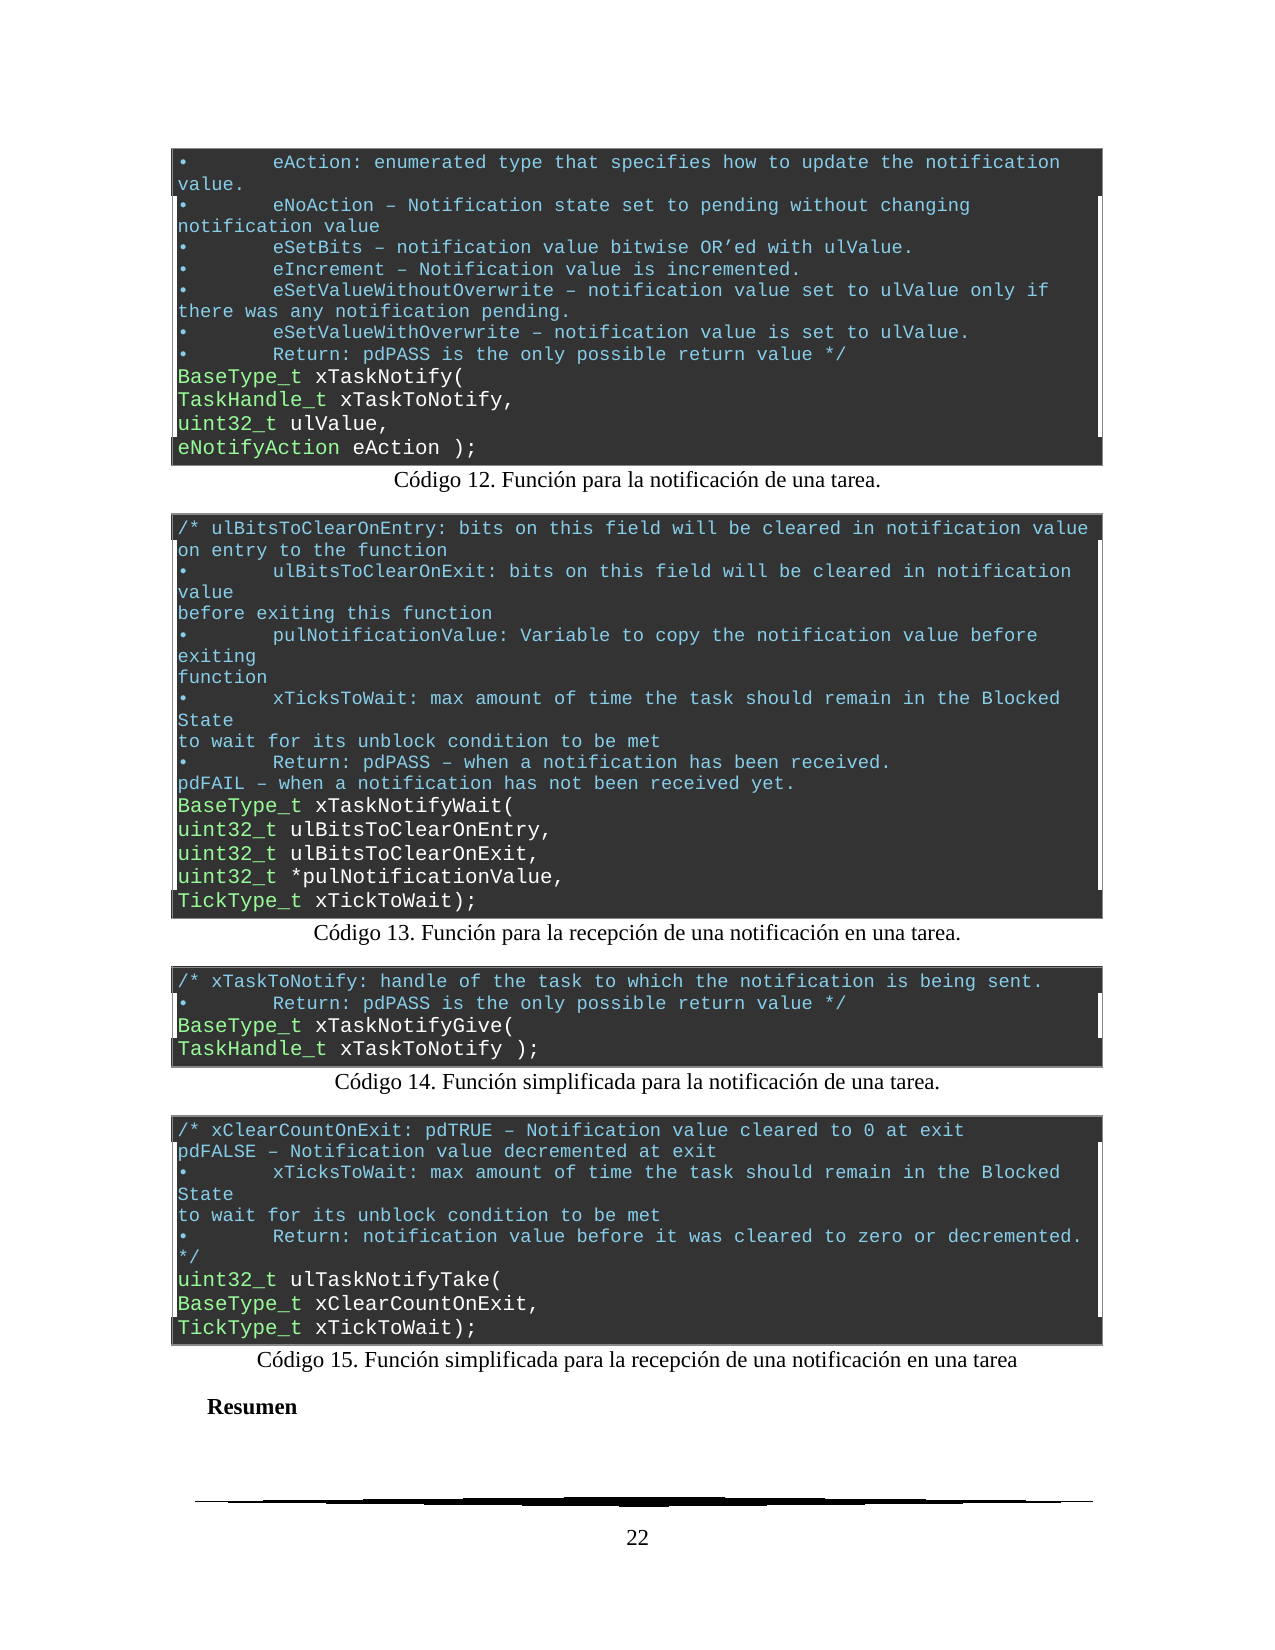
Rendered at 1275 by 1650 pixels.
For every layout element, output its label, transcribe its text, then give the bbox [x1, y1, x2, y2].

text uint32_t *pulNotificationValue, [177, 866, 1098, 884]
text BaseType_t xClearCountOnExit, [177, 1293, 1098, 1311]
text pdFALSE – Notification value decremented at exit [177, 1142, 1098, 1163]
text Código 14. Función simplificada para la notificación de una tarea. [177, 1068, 1098, 1094]
text • xTicksToWait: max amount of time the task should remain in the Blocked State [177, 689, 1098, 732]
text uint32_t ulBitsToClearOnExit, [177, 843, 1098, 866]
text • eIncrement – Notification value is incremented. [177, 259, 1098, 281]
text • Return: pdPASS is the only possible return value */ [177, 993, 1098, 1015]
text • eSetValueWithoutOverwrite – notification value set to ulValue only if there was any notification pending. [177, 281, 1098, 323]
text function [177, 668, 1098, 689]
text • ulBitsToClearOnExit: bits on this field will be cleared in notification value [177, 562, 1098, 604]
text • eSetBits – notification value bitwise OR’ed with ulValue. [177, 238, 1098, 259]
text TaskHandle_t xTaskToNotify ); [173, 1033, 1102, 1066]
text • eSetValueWithOverwrite – notification value is set to ulValue. [177, 323, 1098, 344]
text Código 12. Función para la notificación de una tarea. [177, 466, 1098, 492]
text /* xTaskToNotify: handle of the task to which the notification is being sent. [173, 968, 1102, 993]
text • Return: pdPASS – when a notification has been received. [177, 753, 1098, 774]
text /* ulBitsToClearOnEntry: bits on this field will be cleared in notification value [173, 515, 1102, 540]
text TickType_t xTickToWait); [173, 884, 1102, 918]
text • eAction: enumerated type that specifies how to update the notification value. [173, 149, 1102, 196]
text uint32_t ulTaskNotifyTake( [177, 1269, 1098, 1293]
text BaseType_t xTaskNotify( [177, 366, 1098, 389]
text uint32_t ulValue, [177, 413, 1098, 431]
text Resumen [177, 1393, 1098, 1419]
text before exiting this function [177, 604, 1098, 625]
text to wait for its unblock condition to be met [177, 732, 1098, 753]
text • xTicksToWait: max amount of time the task should remain in the Blocked State [177, 1163, 1098, 1206]
text to wait for its unblock condition to be met [177, 1206, 1098, 1227]
text TaskHandle_t xTaskToNotify, [177, 389, 1098, 413]
text TickType_t xTickToWait); [173, 1311, 1102, 1344]
text uint32_t ulBitsToClearOnEntry, [177, 819, 1098, 843]
text • Return: notification value before it was cleared to zero or decremented. */ [177, 1227, 1098, 1269]
text on entry to the function [177, 540, 1098, 562]
text BaseType_t xTaskNotifyGive( [177, 1015, 1098, 1033]
text pdFAIL – when a notification has not been received yet. [177, 774, 1098, 795]
text • pulNotificationValue: Variable to copy the notification value before exiting [177, 625, 1098, 668]
text • Return: pdPASS is the only possible return value */ [177, 344, 1098, 366]
text Código 15. Función simplificada para la recepción de una notificación en una tarea [177, 1346, 1098, 1372]
text /* xClearCountOnExit: pdTRUE – Notification value cleared to 0 at exit [173, 1117, 1102, 1142]
text eNotifyAction eAction ); [173, 431, 1102, 465]
text • eNoAction – Notification state set to pending without changing notification value [177, 196, 1098, 238]
text Código 13. Función para la recepción de una notificación en una tarea. [177, 919, 1098, 946]
text BaseType_t xTaskNotifyWait( [177, 795, 1098, 819]
